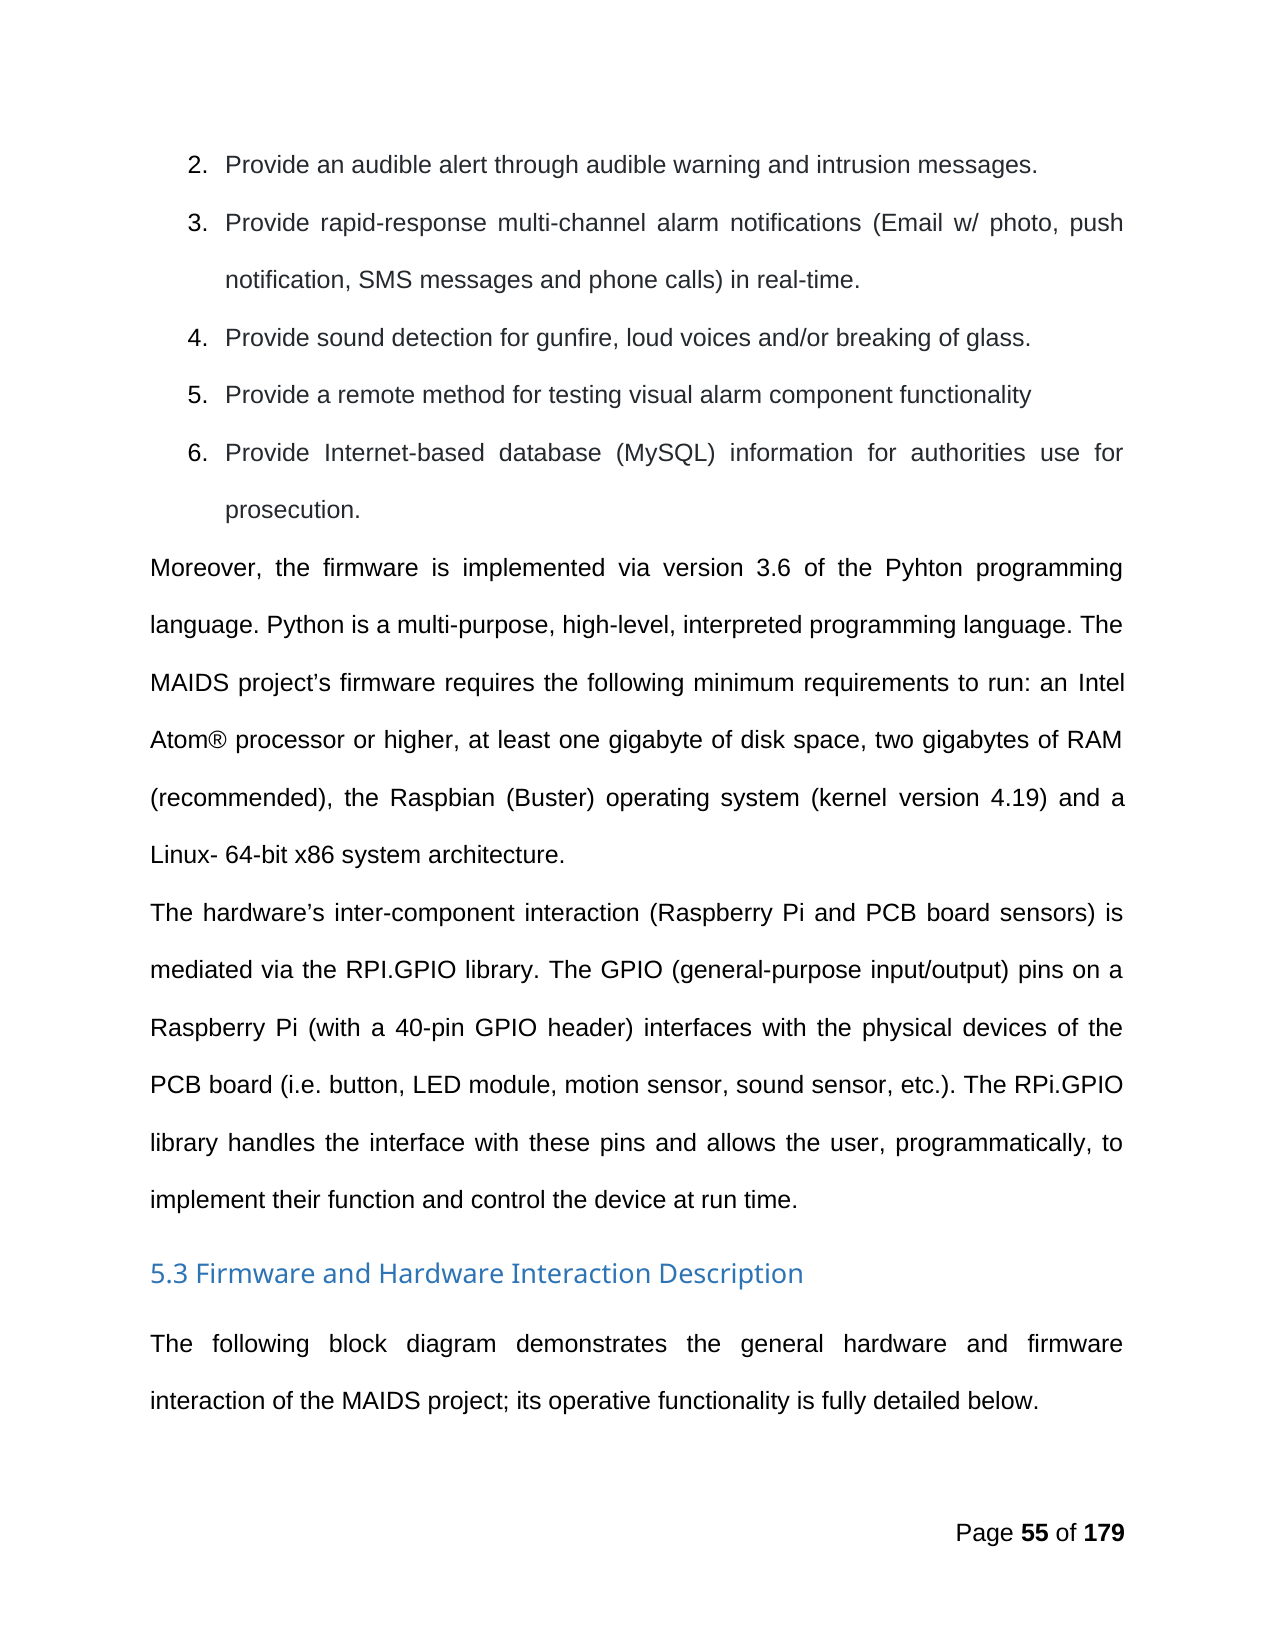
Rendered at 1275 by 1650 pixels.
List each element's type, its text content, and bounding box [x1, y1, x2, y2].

list Provide a remote method for testing visual alarm component functionality [187, 380, 1125, 409]
subtitle 5.3 Firmware and Hardware Interaction Description [150, 1255, 1125, 1292]
text The hardware’s inter-component interaction (Raspberry Pi and PCB board sensors) is mediated via the RPI.GPIO library. The GPIO (general-purpose input/output) pins on a Raspberry Pi (with a 40-pin GPIO header) interfaces with the physical devices of the PCB board (i.e. button, LED module, motion sensor, sound sensor, etc.). The RPi.GPIO library handles the interface with these pins and allows the user, programmatically, to implement their function and control the device at run time. [150, 897, 1125, 1214]
text Moreover, the firmware is implemented via version 3.6 of the Pyhton programming language. Python is a multi-purpose, high-level, interpreted programming language. The MAIDS project’s firmware requires the following minimum requirements to run: an Intel Atom® processor or higher, at least one gigabyte of disk space, two gigabytes of RAM (recommended), the Raspbian (Buster) operating system (kernel version 4.19) and a Linux- 64-bit x86 system architecture. [150, 552, 1125, 869]
text The following block diagram demonstrates the general hardware and firmware interaction of the MAIDS project; its operative functionality is fully detailed below. [150, 1329, 1125, 1415]
list Provide rapid-response multi-channel alarm notifications (Email w/ photo, push notification, SMS messages and phone calls) in real-time. [187, 207, 1125, 294]
list Provide Internet-based database (MySQL) information for authorities use for prosecution. [187, 437, 1125, 524]
list Provide sound detection for gunfire, loud voices and/or breaking of glass. [187, 322, 1125, 351]
list Provide an audible alert through audible warning and intrusion messages. [187, 150, 1125, 179]
